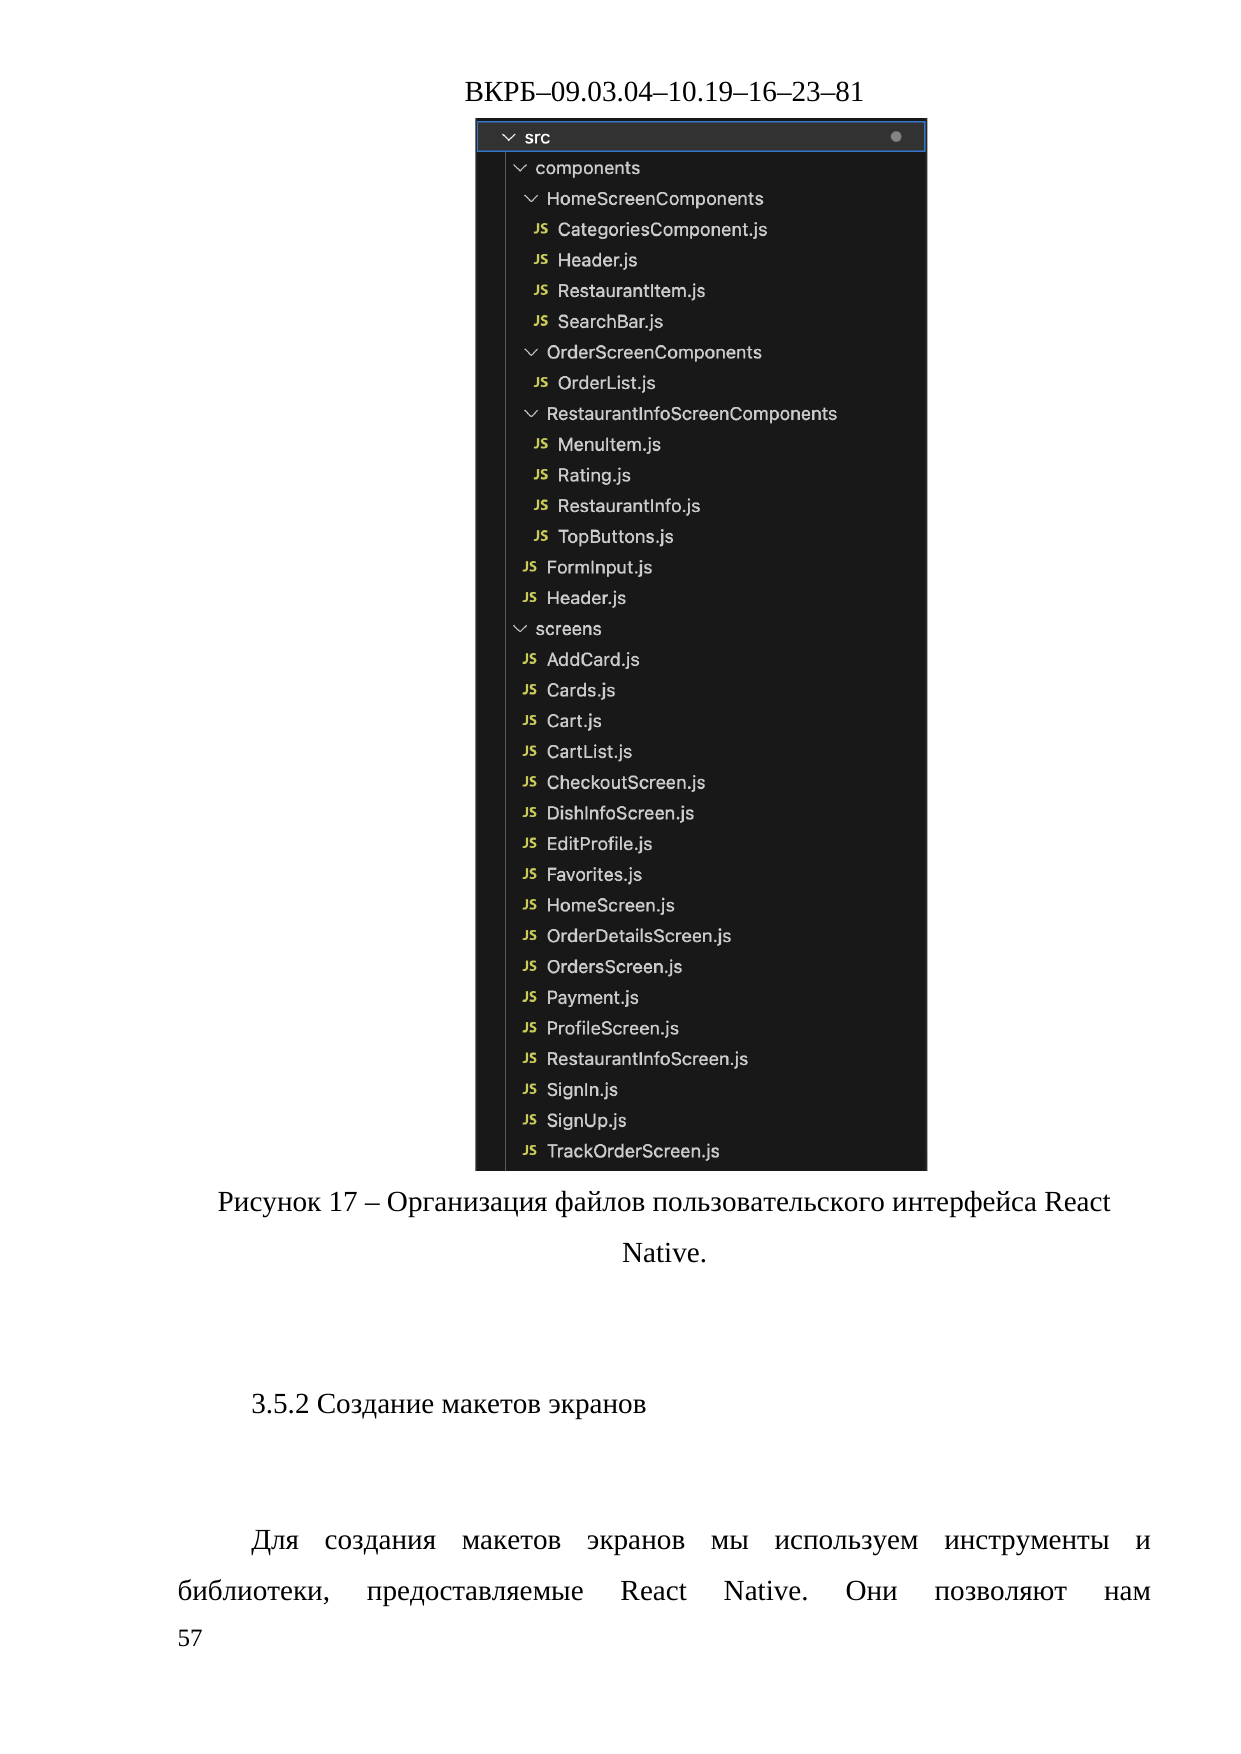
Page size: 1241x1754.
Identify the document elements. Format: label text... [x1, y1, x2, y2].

text Рисунок 17 – Организация файлов пользовательского интерфейса React Native. [177, 1184, 1152, 1268]
subtitle 3.5.2 Создание макетов экранов [177, 1386, 1152, 1419]
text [177, 1522, 1152, 1606]
picture [475, 118, 928, 1171]
